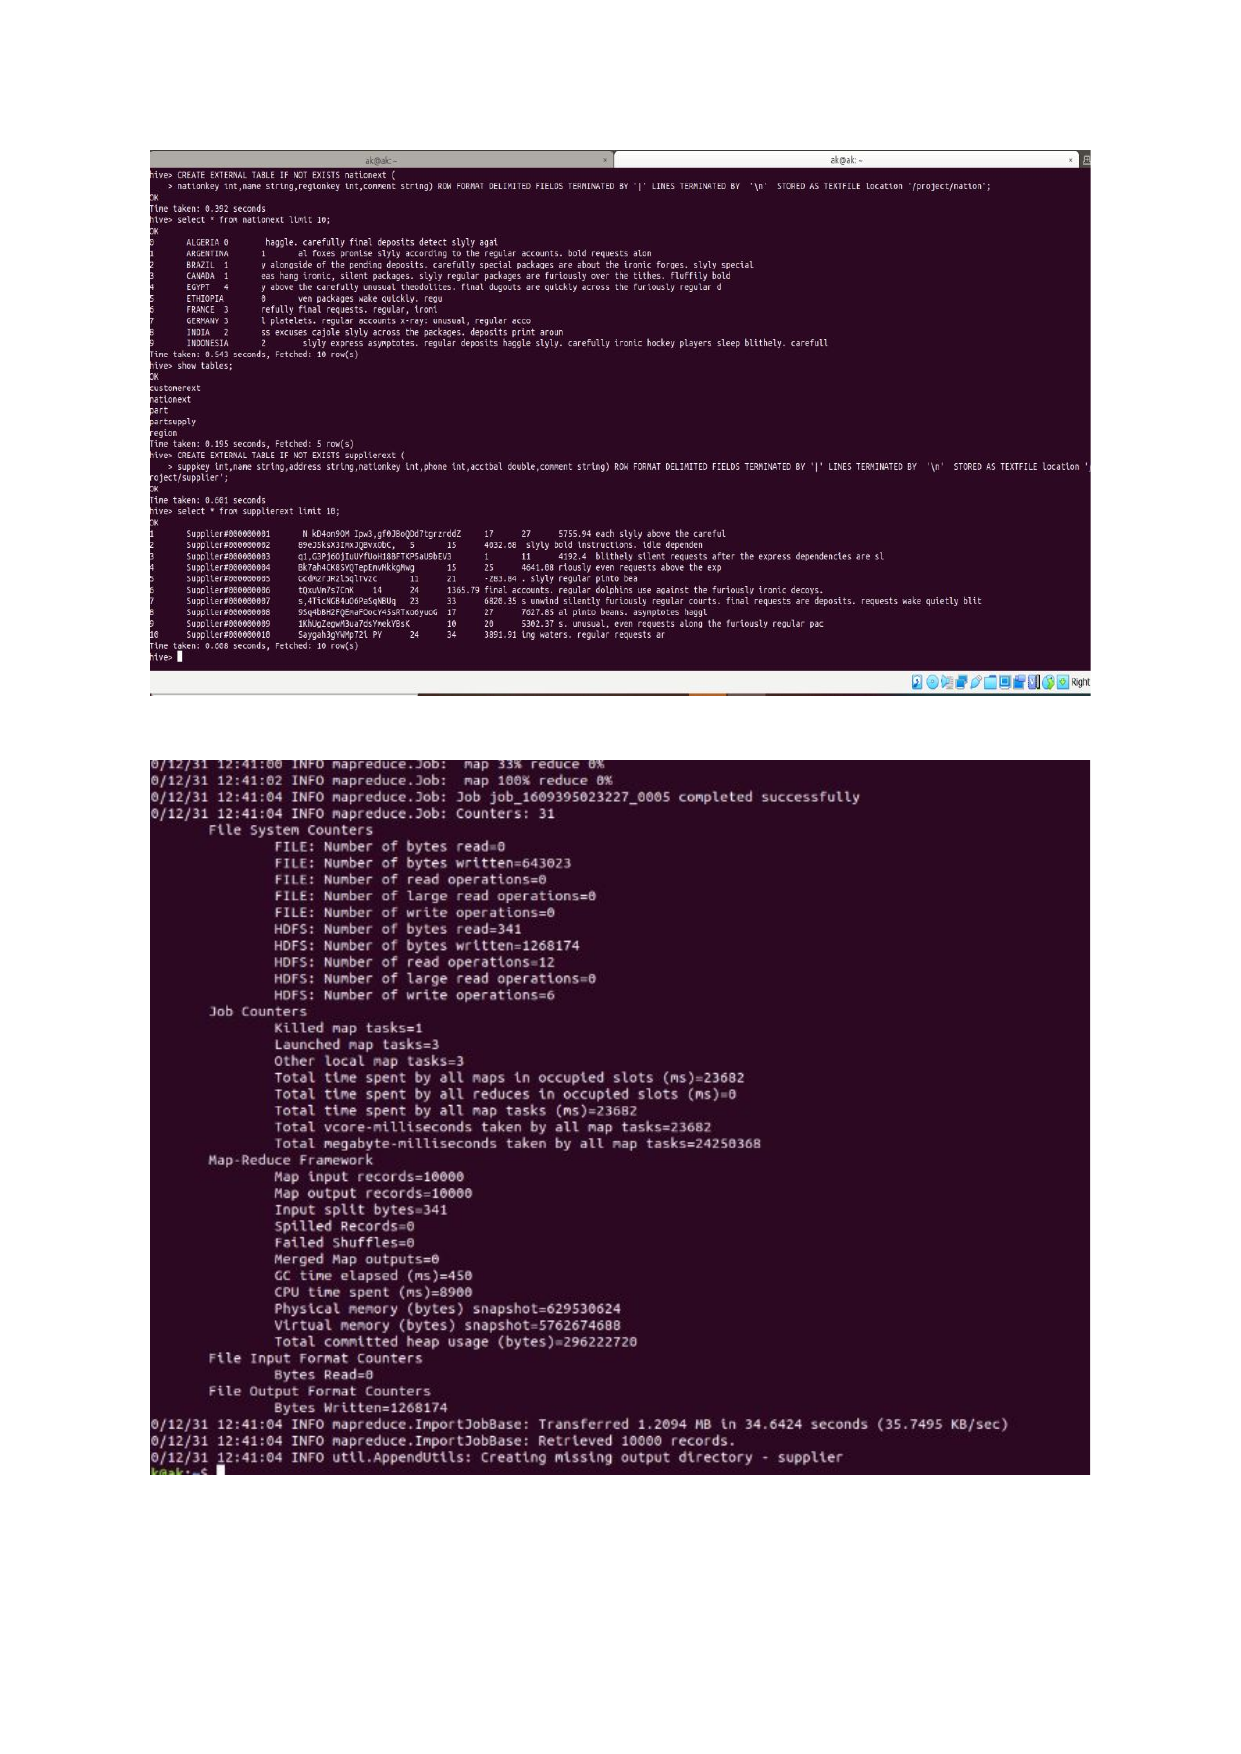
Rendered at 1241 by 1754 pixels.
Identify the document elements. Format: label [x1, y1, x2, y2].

picture [150, 760, 1091, 1475]
picture [150, 150, 1091, 696]
